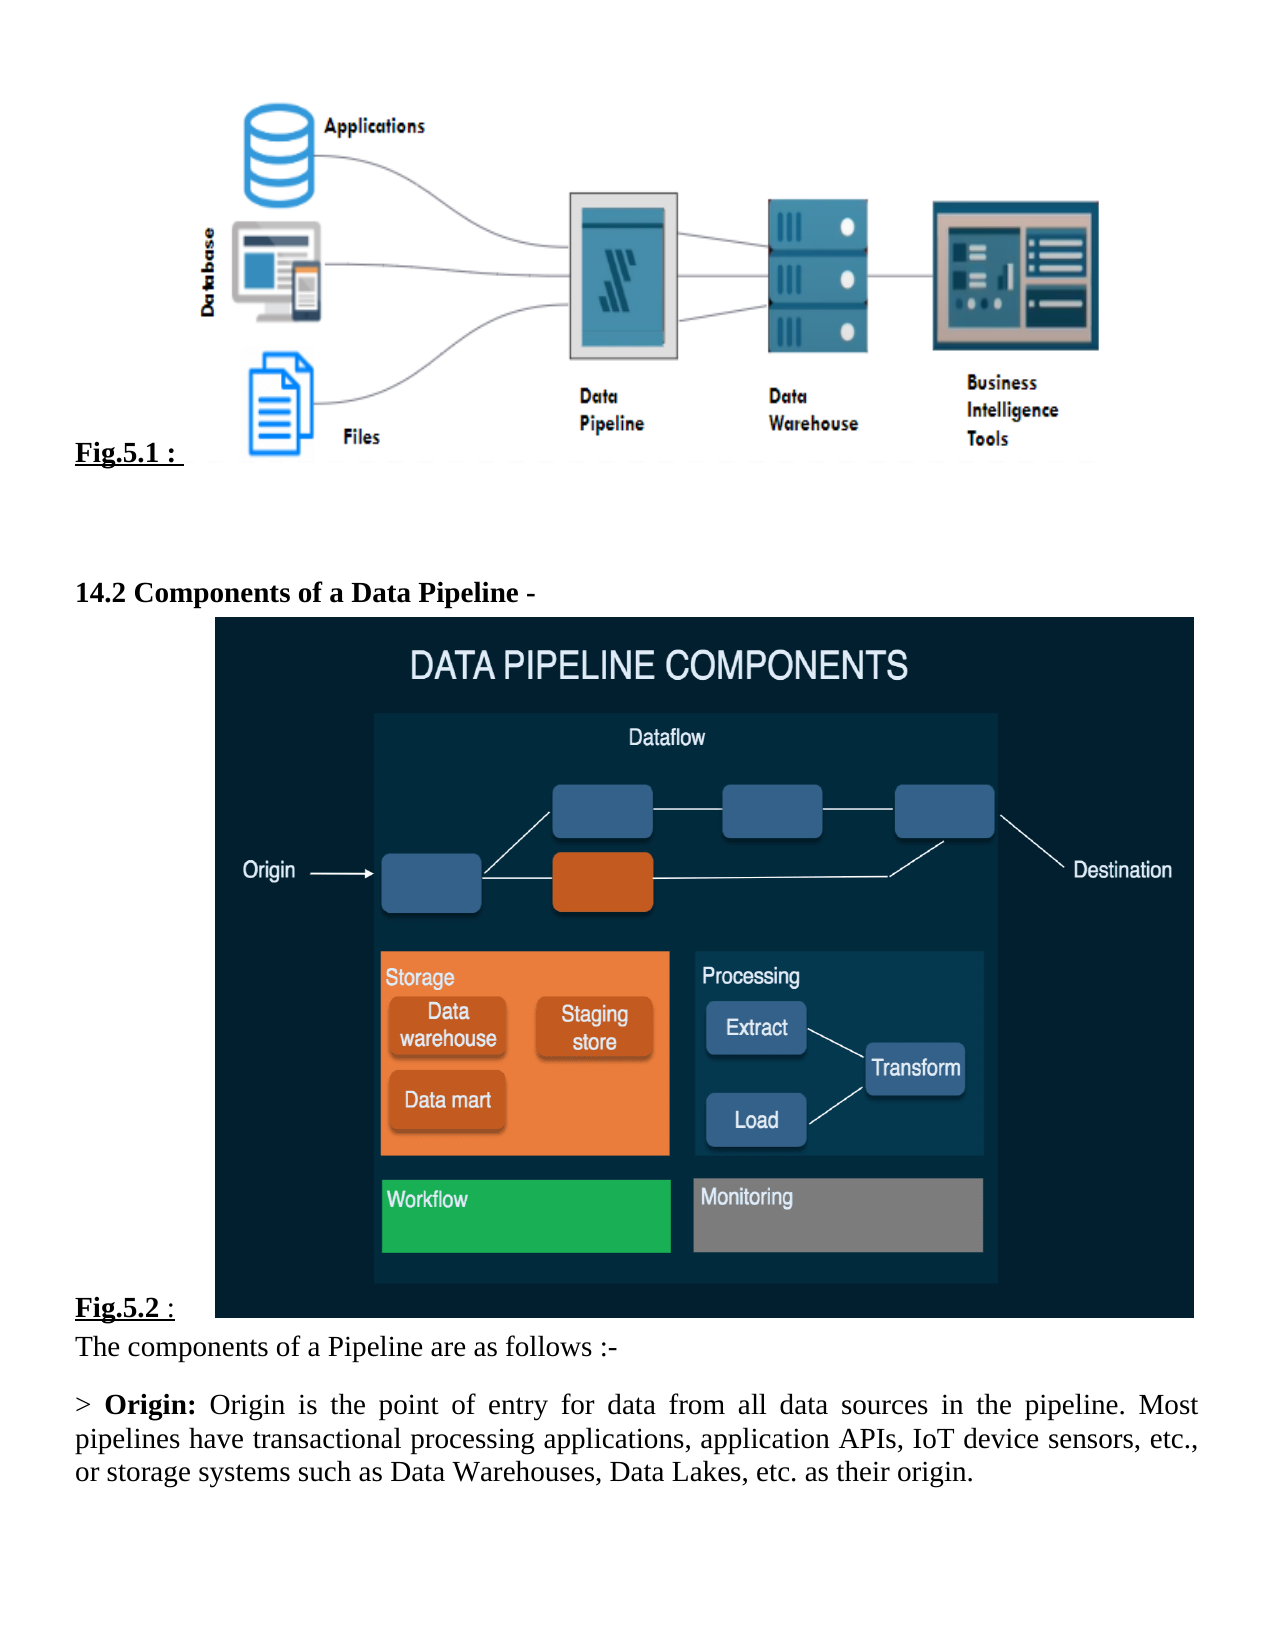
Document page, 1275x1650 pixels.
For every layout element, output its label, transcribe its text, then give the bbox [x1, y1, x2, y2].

text > Origin: Origin is the point of entry for data from all data sources in the pipeline. Most pipelines have transactional processing applications, application APIs, IoT device sensors, etc., or storage systems such as Data Warehouses, Data Lakes, etc. as their origin. [75, 1387, 1200, 1488]
picture [183, 101, 1106, 463]
picture [215, 617, 1194, 1318]
text The components of a Pipeline are as follows :- [75, 1329, 1200, 1362]
subtitle 14.2 Components of a Data Pipeline - [75, 576, 1200, 609]
